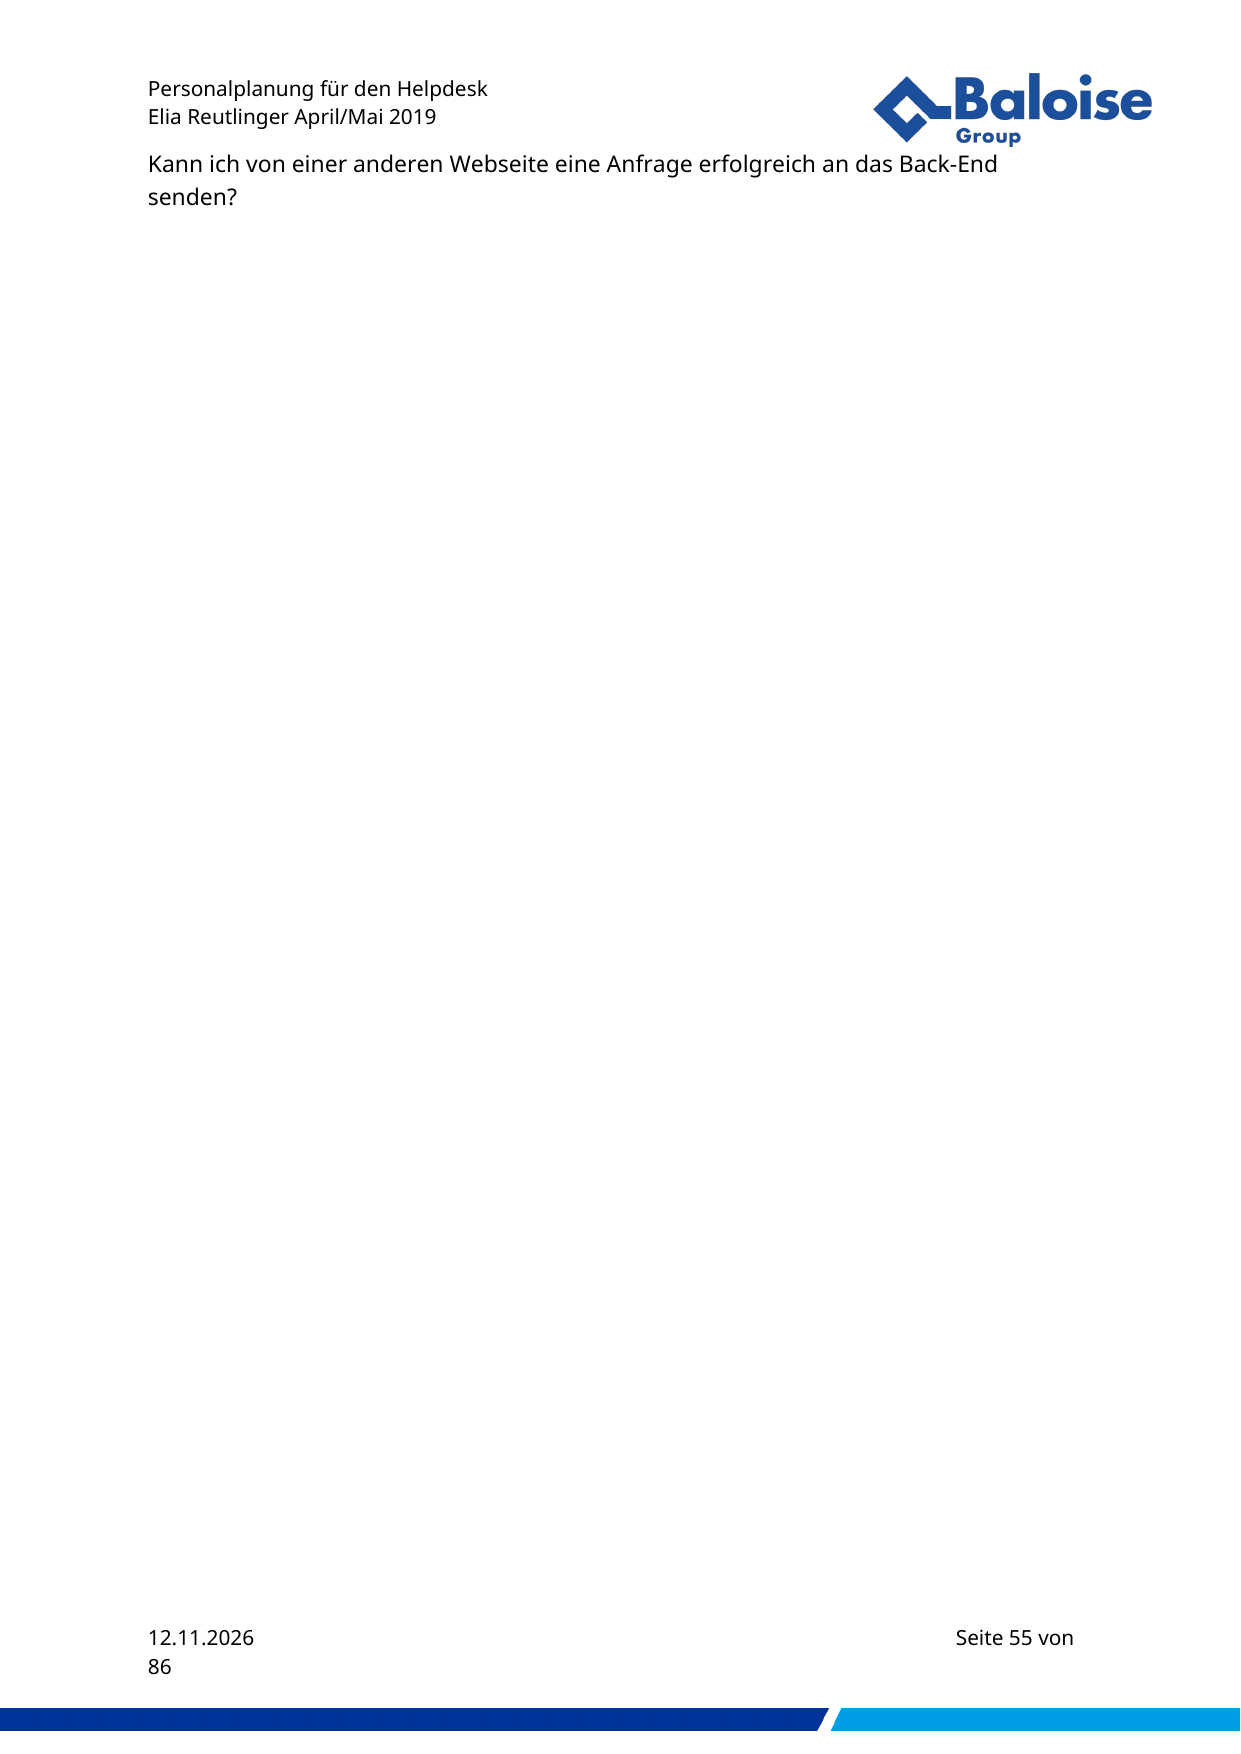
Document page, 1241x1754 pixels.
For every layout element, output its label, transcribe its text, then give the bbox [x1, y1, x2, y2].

picture [873, 73, 1152, 147]
text Kann ich von einer anderen Webseite eine Anfrage erfolgreich an das Back-End senden? [148, 148, 1093, 213]
picture [0, 1708, 1241, 1733]
